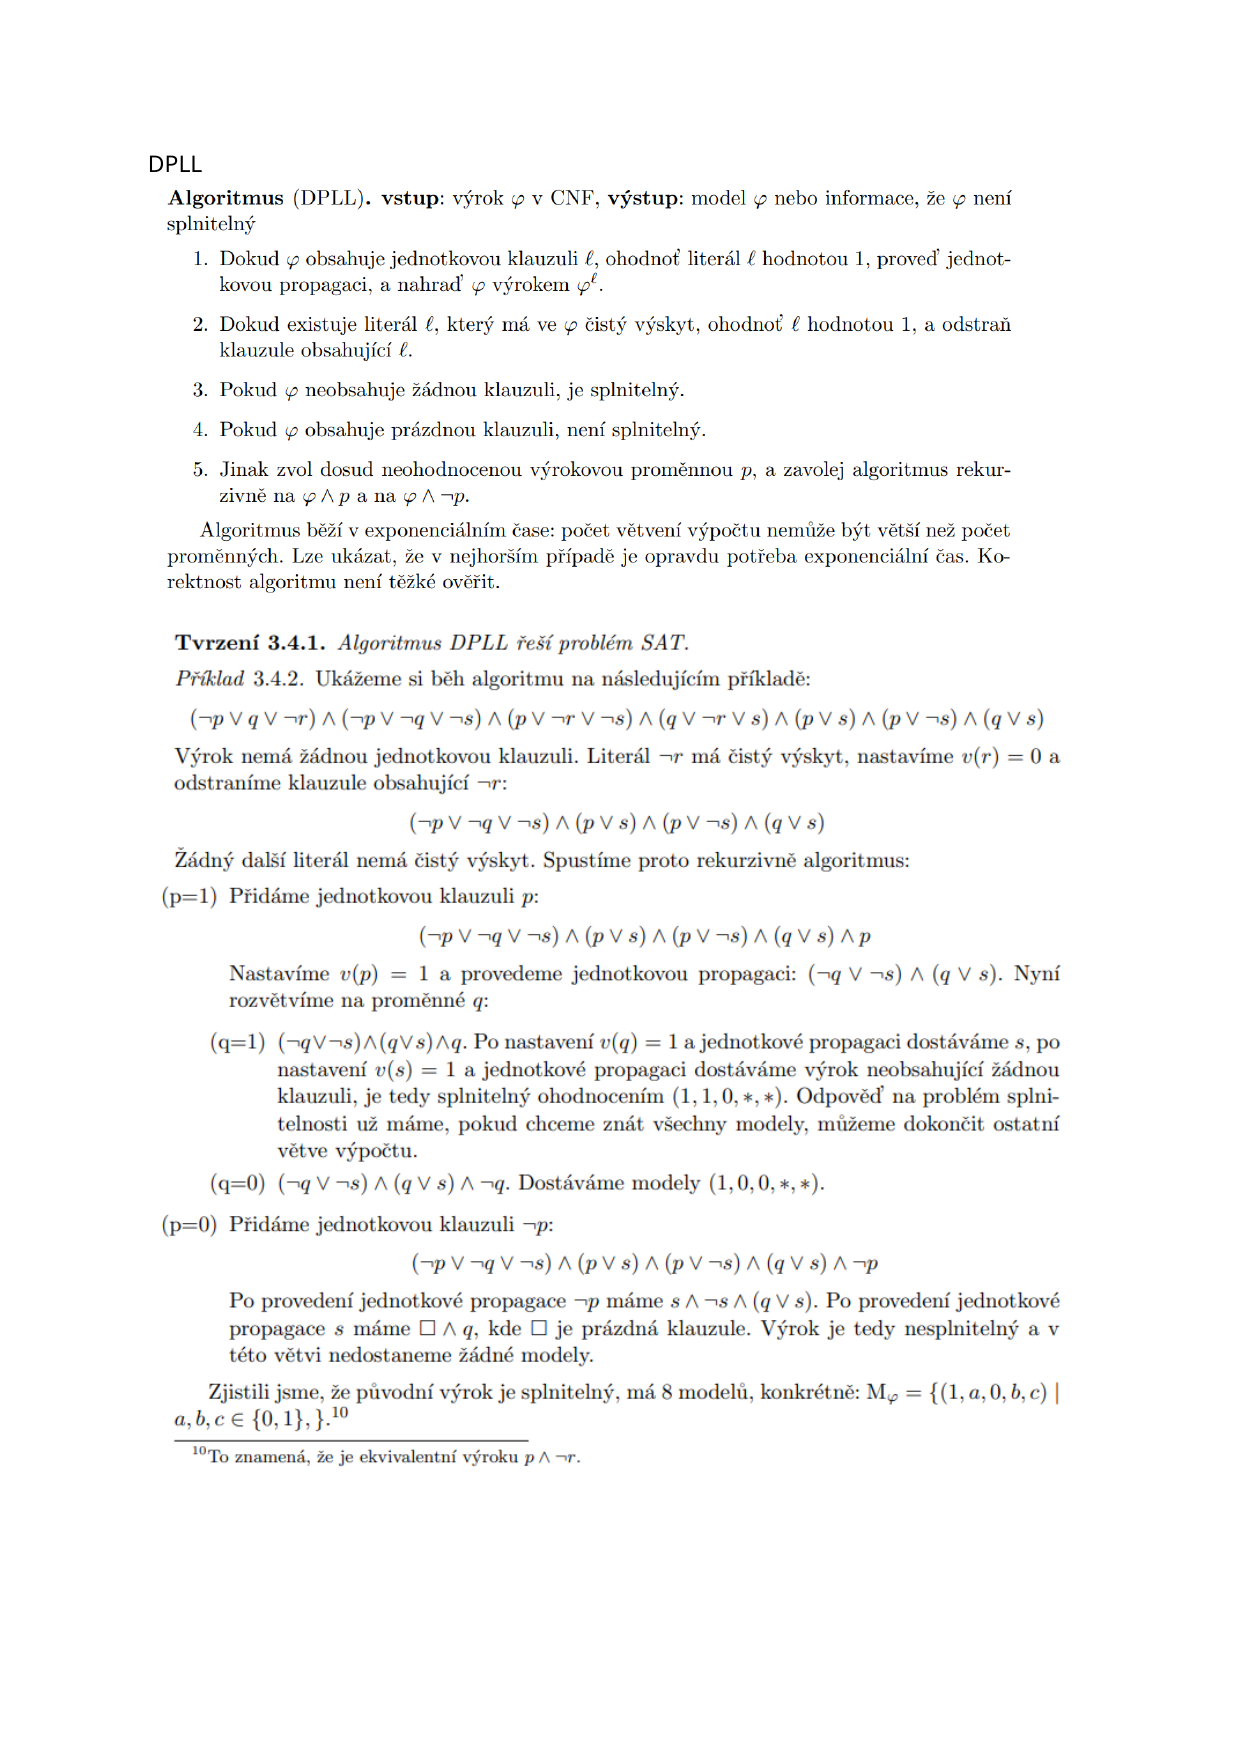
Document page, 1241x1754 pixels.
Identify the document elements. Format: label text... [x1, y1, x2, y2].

text DPLL [148, 148, 1093, 181]
picture [147, 181, 1093, 604]
picture [147, 622, 1093, 1474]
